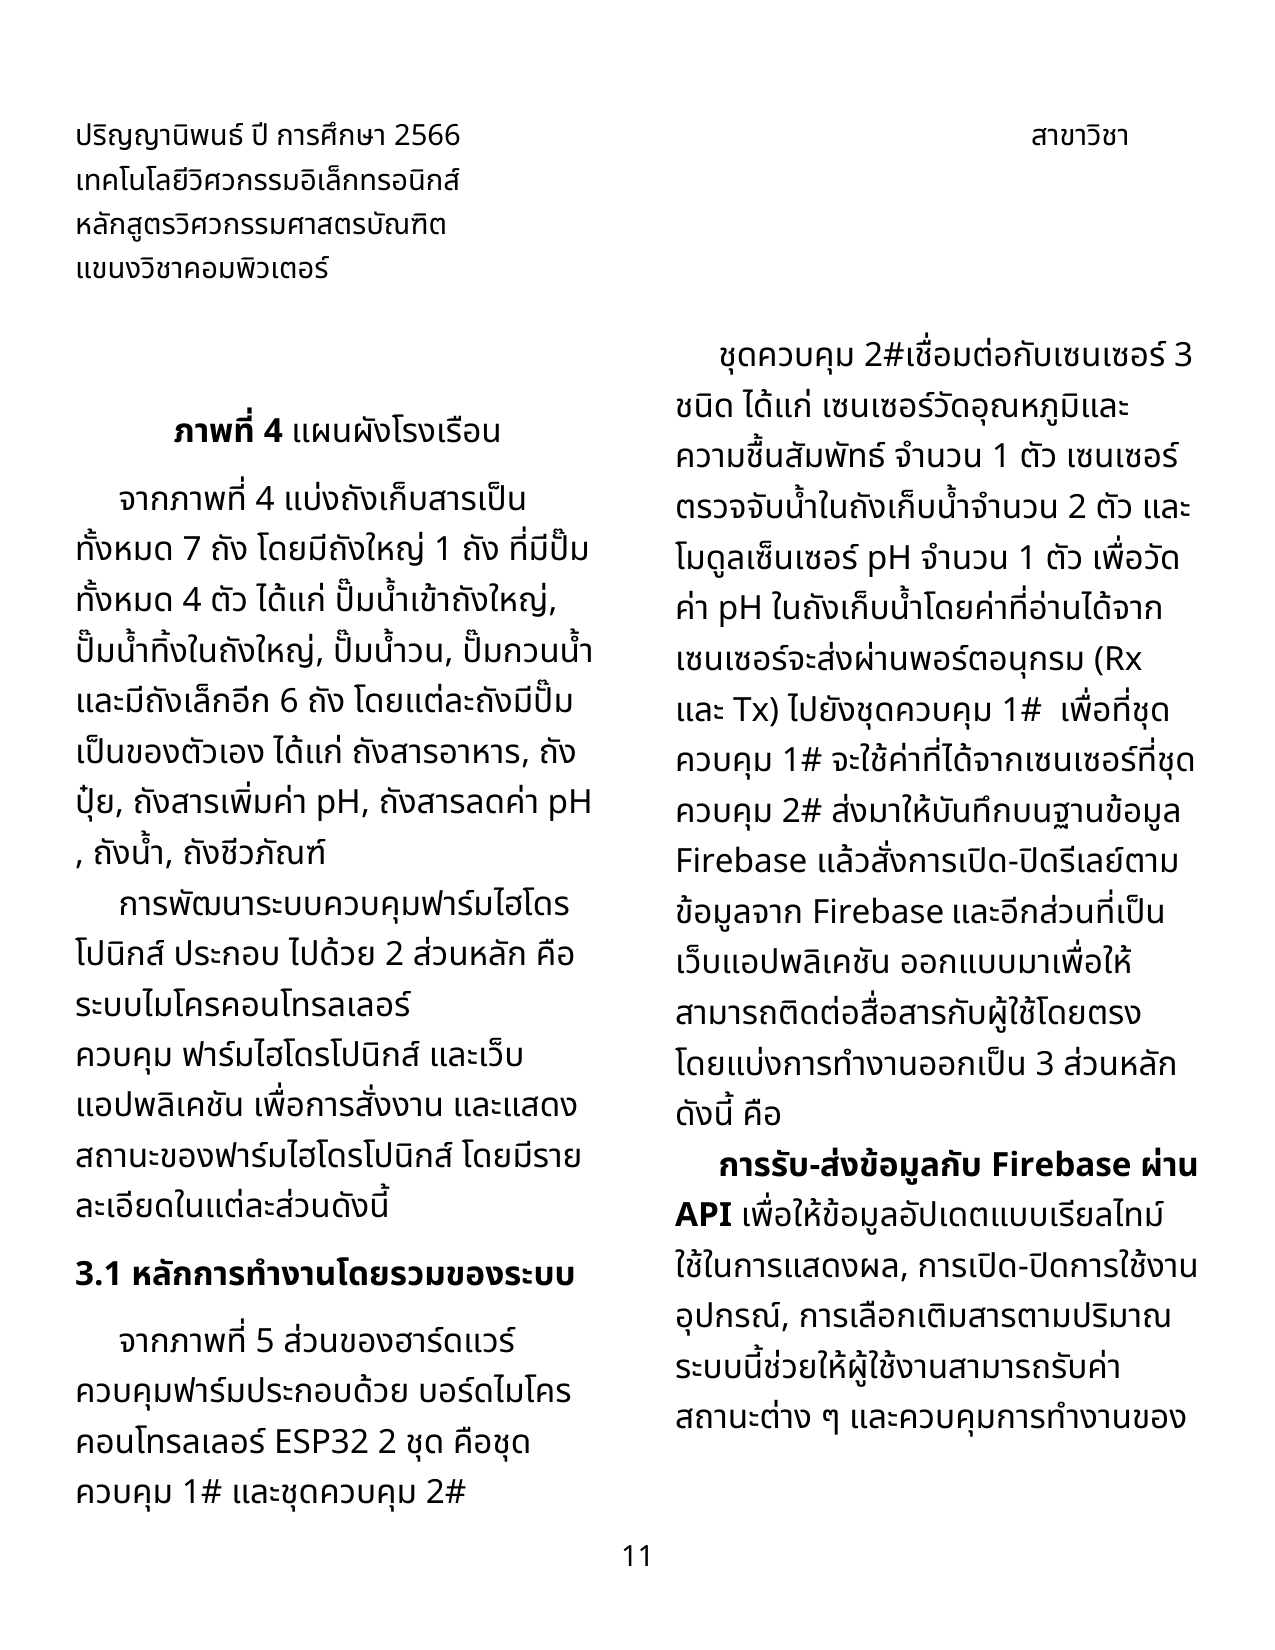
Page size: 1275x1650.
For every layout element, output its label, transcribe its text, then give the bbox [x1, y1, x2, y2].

text 3.1 หลักการทำงานโดยรวมของระบบ [75, 1249, 600, 1300]
text จากภาพที่ 4 แบ่งถังเก็บสารเป็นทั้งหมด 7 ถัง โดยมีถังใหญ่ 1 ถัง ที่มีปั๊มทั้งหมด 4 ตัว ได้แก่ ปั๊มน้ำเข้าถังใหญ่, ปั๊มน้ำทิ้งในถังใหญ่, ปั๊มน้ำวน, ปั๊มกวนน้ำ และมีถังเล็กอีก 6 ถัง โดยแต่ละถังมีปั๊มเป็นของตัวเอง ได้แก่ ถังสารอาหาร, ถังปุ๋ย, ถังสารเพิ่มค่า pH, ถังสารลดค่า pH , ถังน้ำ, ถังชีวภัณฑ์ [75, 474, 600, 879]
text ภาพที่ 4 แผนผังโรงเรือน [75, 407, 600, 458]
text การพัฒนาระบบควบคุมฟาร์มไฮโดรโปนิกส์ ประกอบ ไปด้วย 2 ส่วนหลัก คือ ระบบไมโครคอนโทรลเลอร์ ควบคุม ฟาร์มไฮโดรโปนิกส์ และเว็บแอปพลิเคชัน เพื่อการสั่งงาน และแสดงสถานะของฟาร์มไฮโดรโปนิกส์ โดยมีรายละเอียดในแต่ละส่วนดังนี้ [75, 879, 600, 1233]
text จากภาพที่ 5 ส่วนของฮาร์ดแวร์ควบคุมฟาร์มประกอบด้วย บอร์ดไมโครคอนโทรลเลอร์ ESP32 2 ชุด คือชุดควบคุม 1# และชุดควบคุม 2# [75, 1317, 600, 1519]
text ชุดควบคุม 2#เชื่อมต่อกับเซนเซอร์ 3 ชนิด ได้แก่ เซนเซอร์วัดอุณหภูมิและความชื้นสัมพัทธ์ จำนวน 1 ตัว เซนเซอร์ตรวจจับน้ำในถังเก็บน้ำจำนวน 2 ตัว และโมดูลเซ็นเซอร์ pH จำนวน 1 ตัว เพื่อวัดค่า pH ในถังเก็บน้ำโดยค่าที่อ่านได้จากเซนเซอร์จะส่งผ่านพอร์ตอนุกรม (Rx และ Tx) ไปยังชุดควบคุม 1# เพื่อที่ชุดควบคุม 1# จะใช้ค่าที่ได้จากเซนเซอร์ที่ชุดควบคุม 2# ส่งมาให้บันทึกบนฐานข้อมูล Firebase แล้วสั่งการเปิด-ปิดรีเลย์ตามข้อมูลจาก Firebaseและอีกส่วนที่เป็นเว็บแอปพลิเคชัน ออกแบบมาเพื่อให้สามารถติดต่อสื่อสารกับผู้ใช้โดยตรง โดยแบ่งการทำงานออกเป็น 3 ส่วนหลัก ดังนี้ คือ [675, 331, 1200, 1140]
